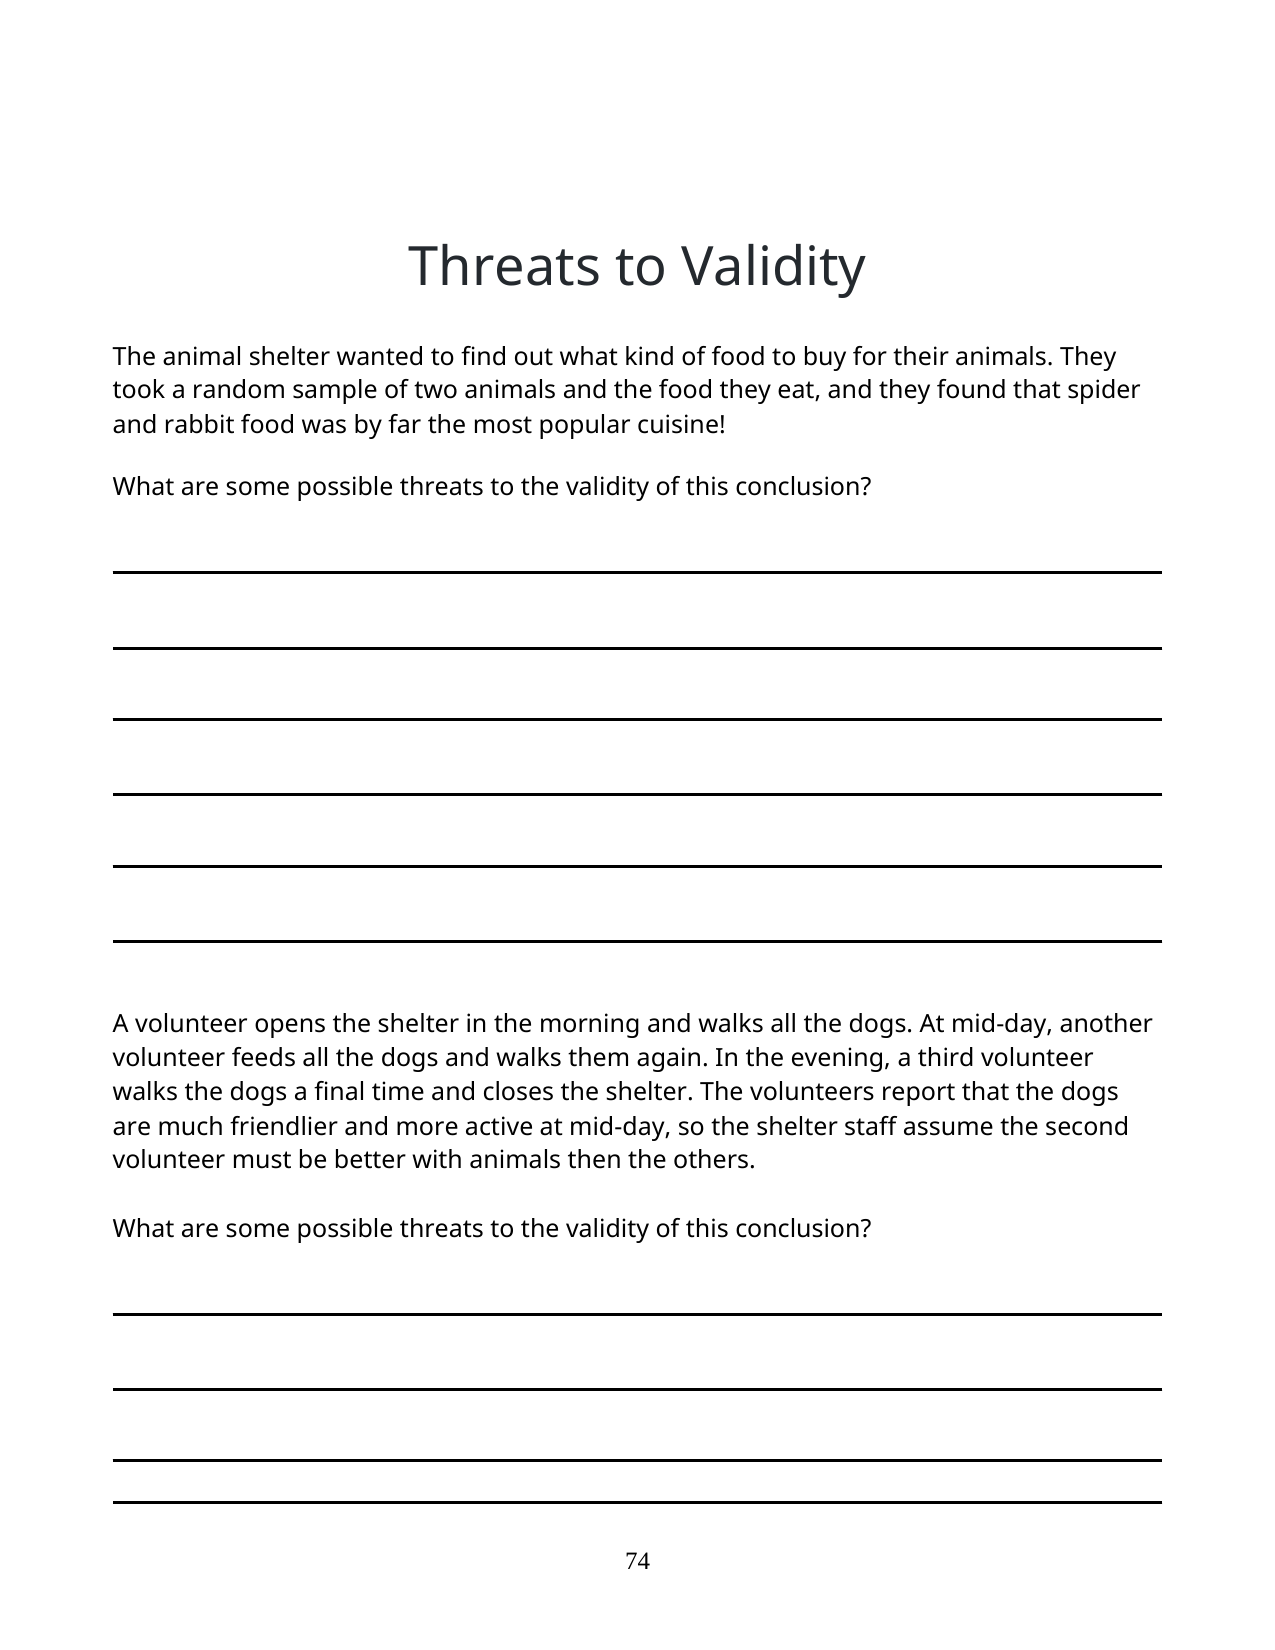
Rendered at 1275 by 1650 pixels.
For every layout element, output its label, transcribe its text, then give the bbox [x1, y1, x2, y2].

subtitle Threats to Validity [112, 227, 1162, 301]
text The animal shelter wanted to find out what kind of food to buy for their animals. They took a random sample of two animals and the food they eat, and they found that spider and rabbit food was by far the most popular cuisine! [112, 338, 1162, 440]
text What are some possible threats to the validity of this conclusion? [112, 469, 1162, 503]
text A volunteer opens the shelter in the morning and walks all the dogs. At mid-day, another volunteer feeds all the dogs and walks them again. In the evening, a third volunteer walks the dogs a final time and closes the shelter. The volunteers report that the dogs are much friendlier and more active at mid-day, so the shelter staff assume the second volunteer must be better with animals then the others. [112, 1006, 1162, 1176]
text What are some possible threats to the validity of this conclusion? [112, 1210, 1162, 1244]
